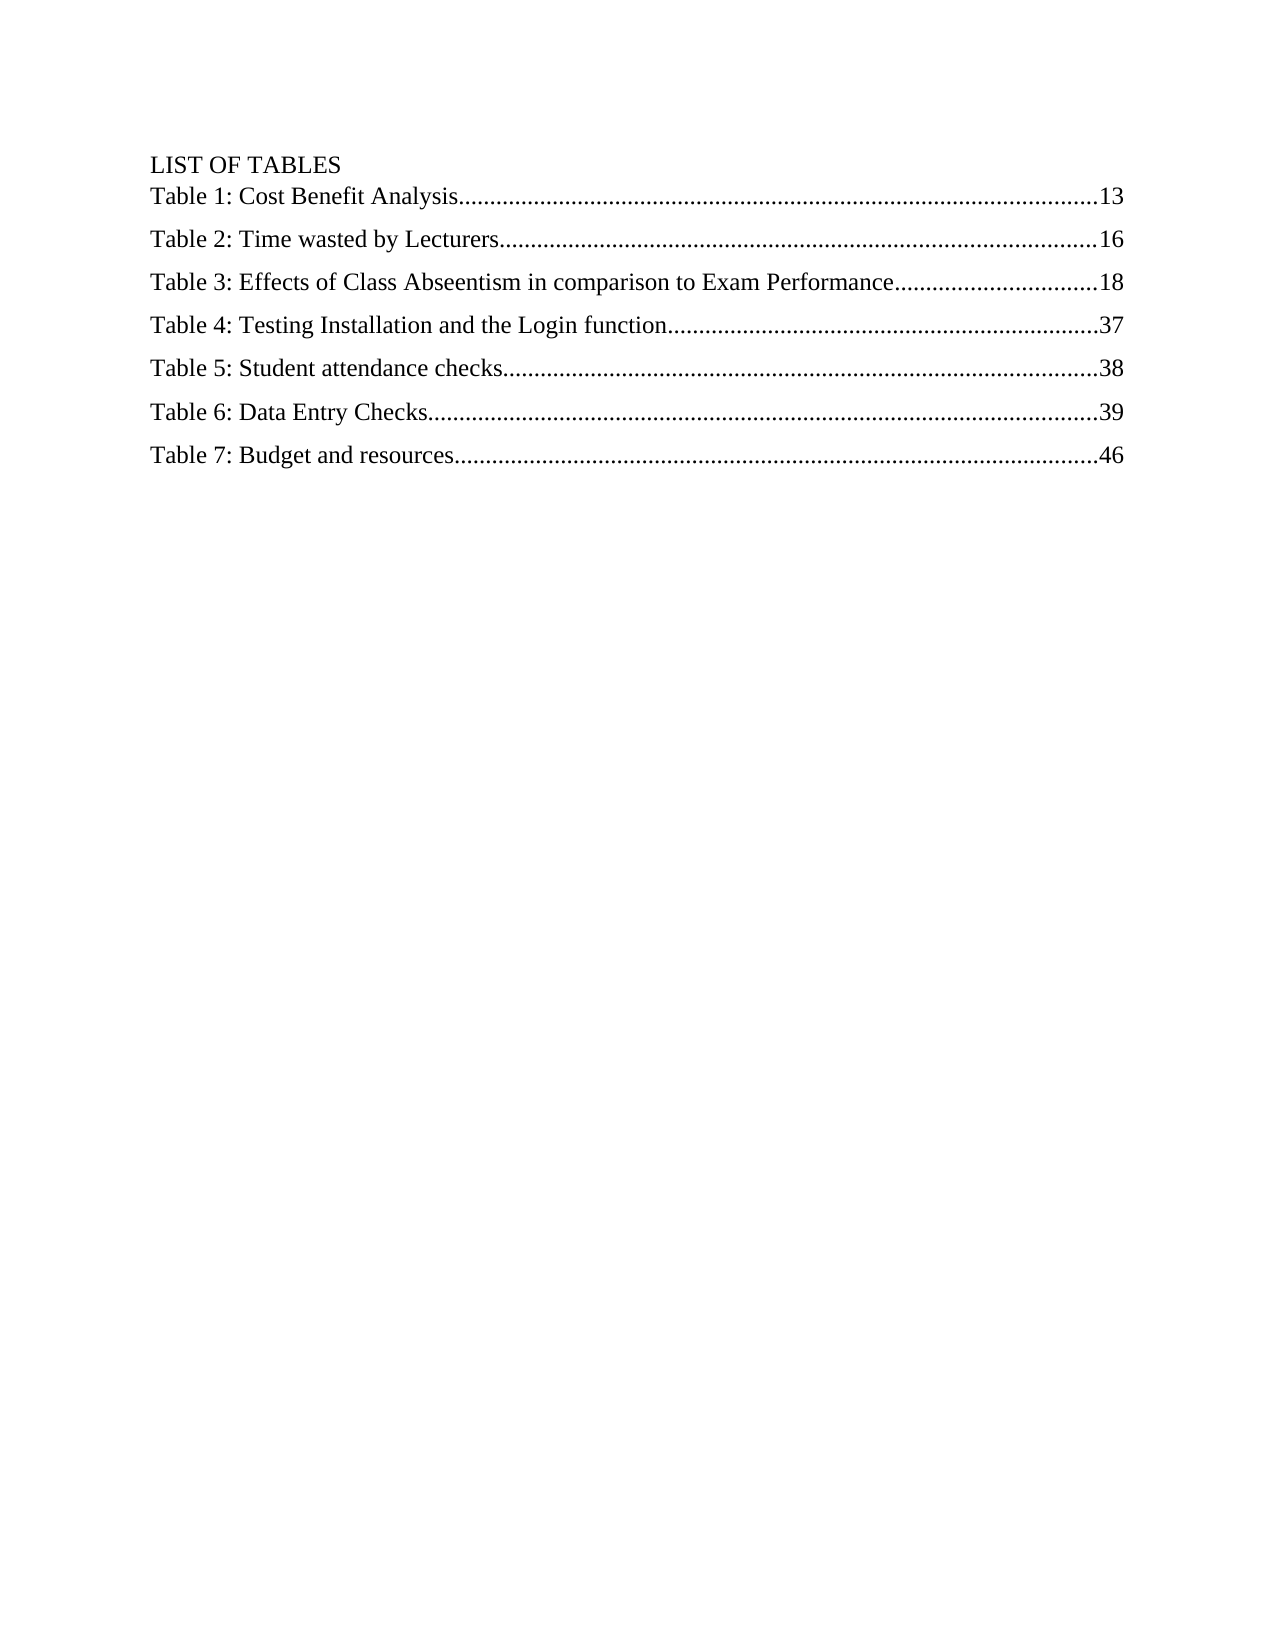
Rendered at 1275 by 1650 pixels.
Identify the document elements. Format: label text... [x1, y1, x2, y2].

text Table 3: Effects of Class Abseentism in comparison to Exam Performance 18 [150, 267, 1125, 296]
text Table 2: Time wasted by Lecturers 16 [150, 224, 1125, 253]
subtitle LIST OF TABLES [150, 150, 1125, 179]
text Table 1: Cost Benefit Analysis 13 [150, 181, 1125, 210]
text Table 7: Budget and resources 46 [150, 440, 1125, 468]
text Table 6: Data Entry Checks 39 [150, 397, 1125, 425]
text Table 4: Testing Installation and the Login function 37 [150, 310, 1125, 339]
text Table 5: Student attendance checks 38 [150, 353, 1125, 382]
